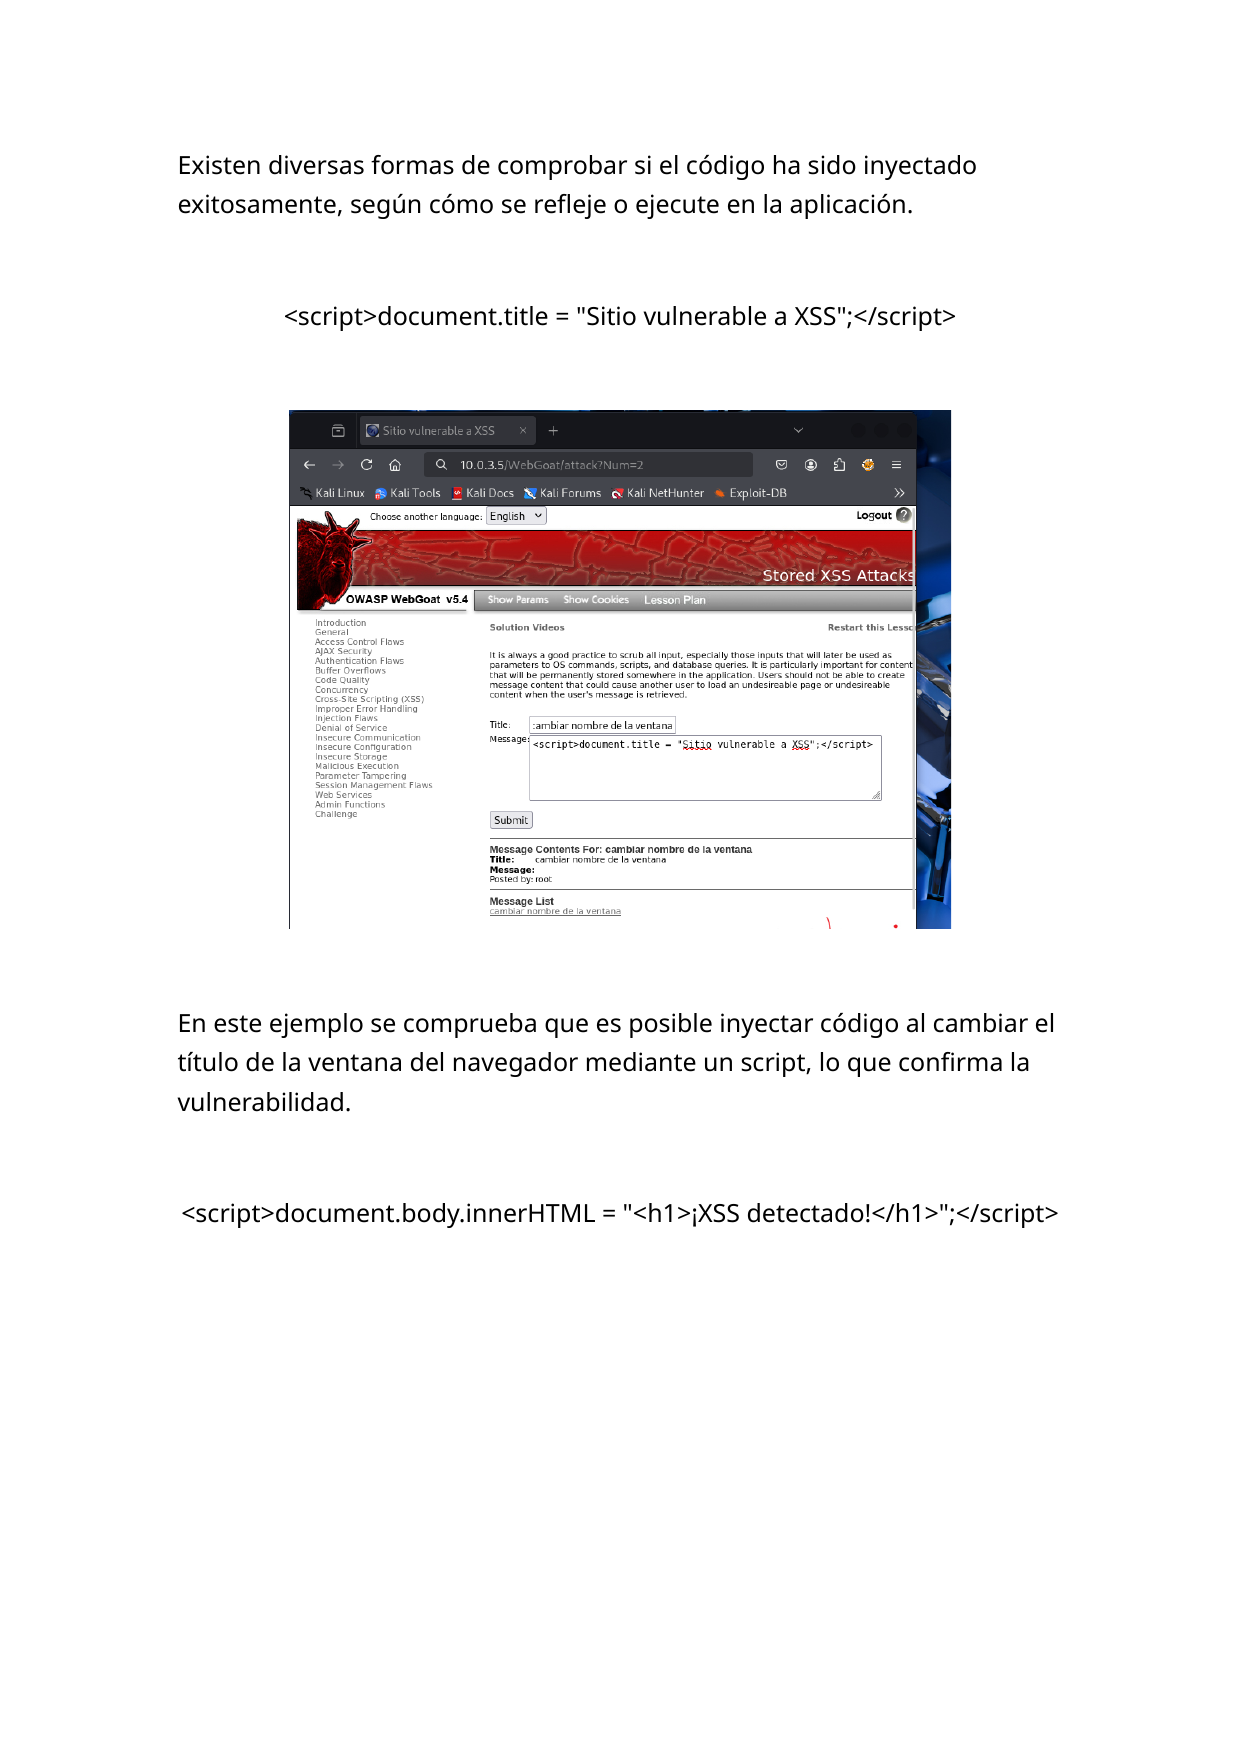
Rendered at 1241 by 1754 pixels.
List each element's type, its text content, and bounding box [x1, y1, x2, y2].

text En este ejemplo se comprueba que es posible inyectar código al cambiar el título de la ventana del navegador mediante un script, lo que confirma la vulnerabilidad. [177, 1006, 1063, 1118]
text Existen diversas formas de comprobar si el código ha sido inyectado exitosamente, según cómo se refleje o ejecute en la aplicación. [177, 148, 1063, 221]
text <script>document.title = "Sitio vulnerable a XSS";</script> [177, 298, 1063, 332]
text <script>document.body.innerHTML = "<h1>¡XSS detectado!</h1>";</script> [177, 1196, 1063, 1230]
picture [289, 410, 952, 929]
